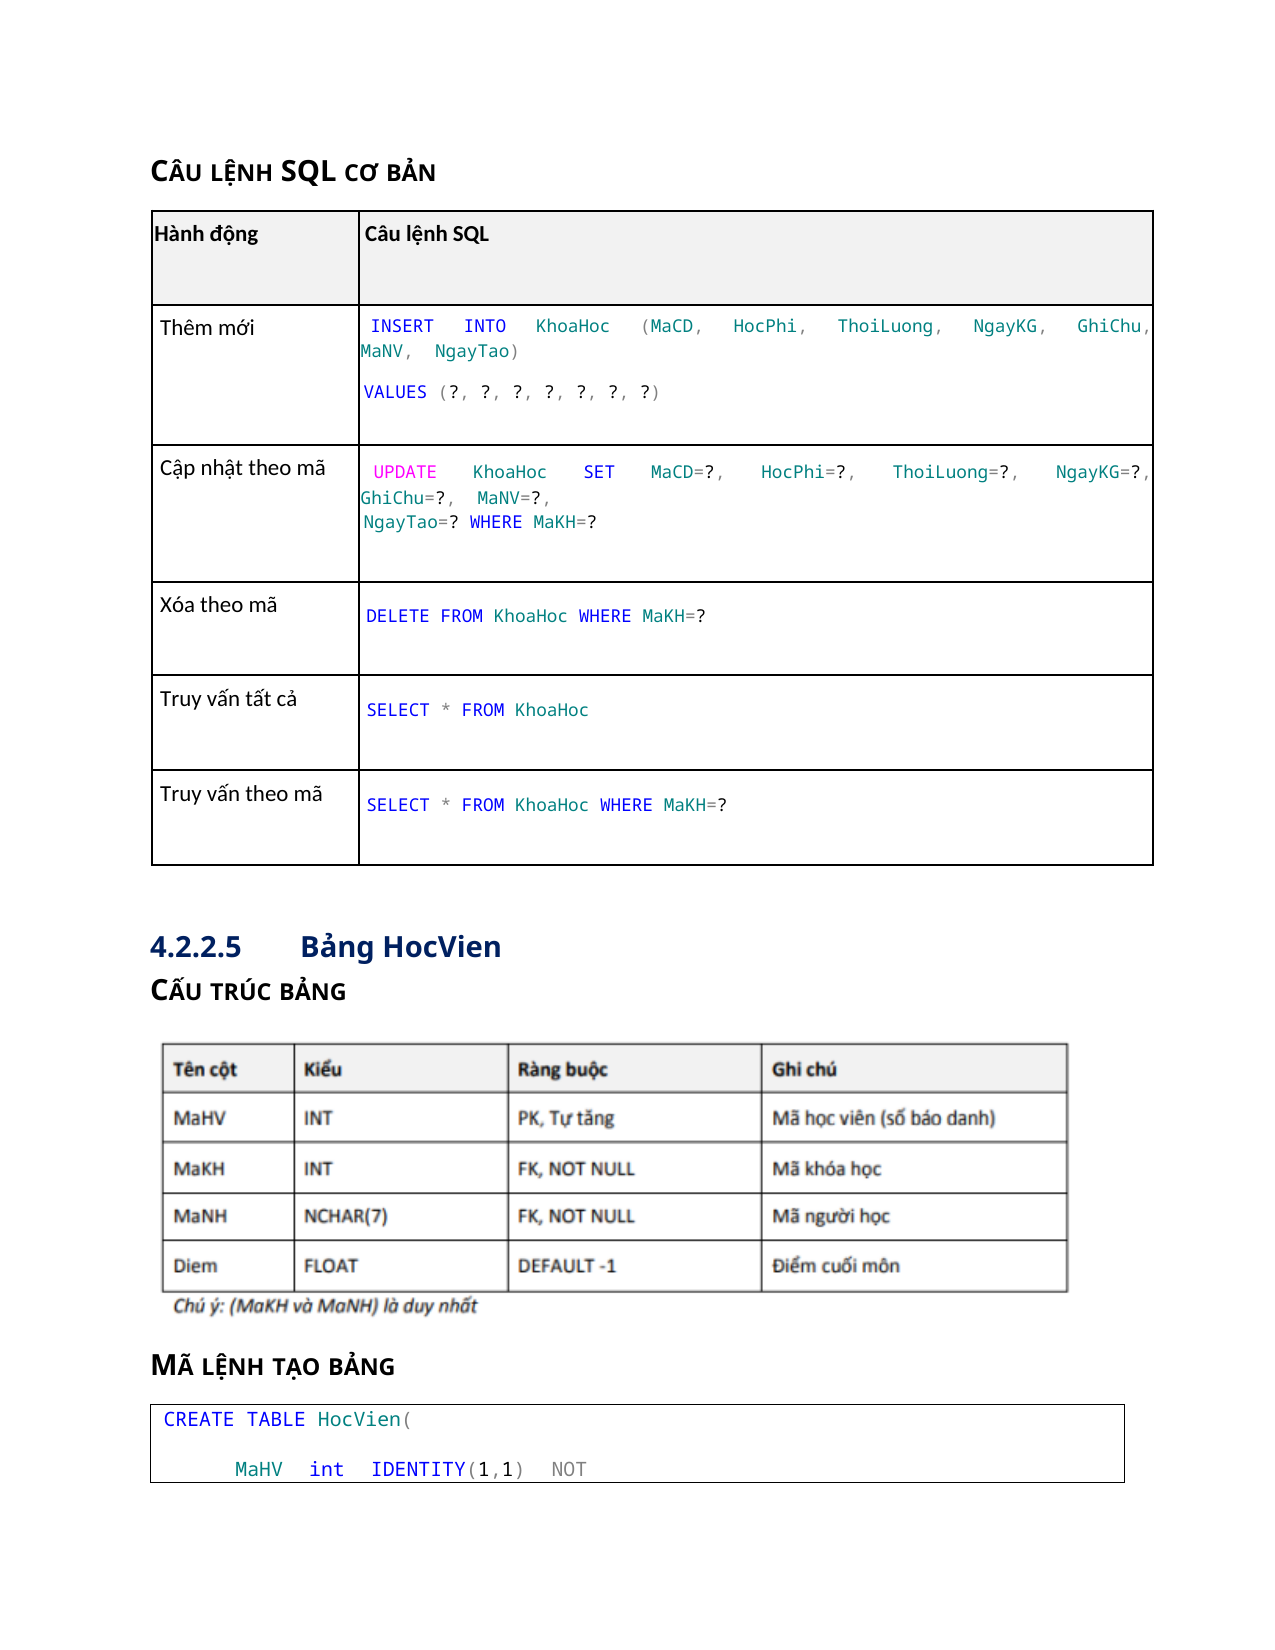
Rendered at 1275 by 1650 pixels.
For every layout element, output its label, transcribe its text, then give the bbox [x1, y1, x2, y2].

table_cell Thêm mới [153, 306, 358, 444]
table_cell SELECT * FROM KhoaHoc [360, 676, 1152, 769]
table_cell Truy vấn theo mã [153, 771, 358, 864]
table_cell INSERT INTO KhoaHoc (MaCD, HocPhi, ThoiLuong, NgayKG, GhiChu, MaNV, NgayTao) VALUES (?, ?, ?, ?, ?, ?, ?) [360, 306, 1152, 444]
table_cell DELETE FROM KhoaHoc WHERE MaKH=? [360, 583, 1152, 674]
picture [150, 1028, 1088, 1326]
table_cell Truy vấn tất cả [153, 676, 358, 769]
text Cấu trúc bảng [150, 969, 1125, 1008]
table_header Hành động [153, 212, 358, 304]
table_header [151, 1405, 1124, 1482]
table_cell Cập nhật theo mã [153, 446, 358, 581]
table_cell UPDATE KhoaHoc SET MaCD=?, HocPhi=?, ThoiLuong=?, NgayKG=?, GhiChu=?, MaNV=?, NgayTao=? WHERE MaKH=? [360, 446, 1152, 581]
text Câu lệnh SQL cơ bản [150, 150, 1125, 190]
table_header Câu lệnh SQL [360, 212, 1152, 304]
subtitle Bảng HocVien [150, 926, 1125, 966]
text Mã lệnh tạo bảng [150, 1344, 1125, 1384]
table_cell Xóa theo mã [153, 583, 358, 674]
table_cell SELECT * FROM KhoaHoc WHERE MaKH=? [360, 771, 1152, 864]
